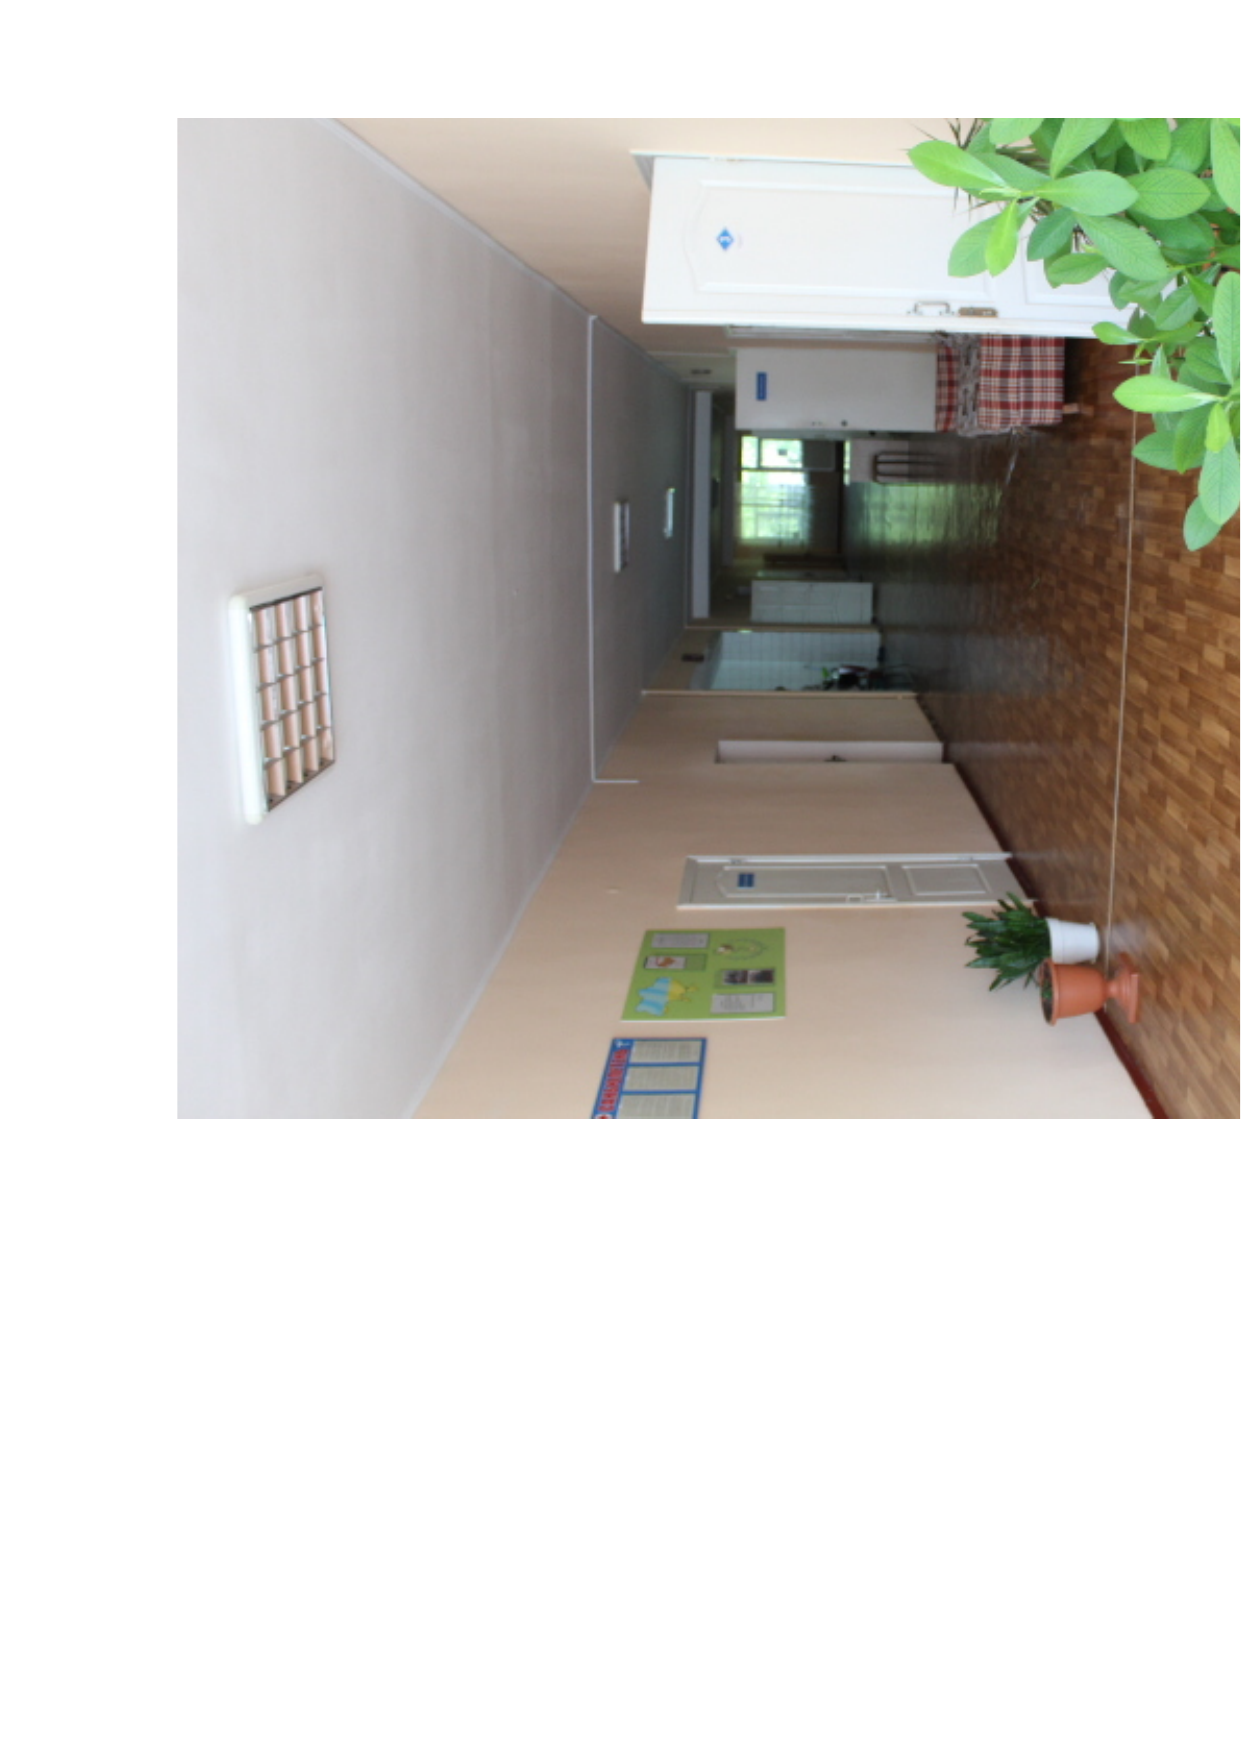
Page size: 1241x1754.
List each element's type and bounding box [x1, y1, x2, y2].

picture [177, 118, 1241, 1119]
